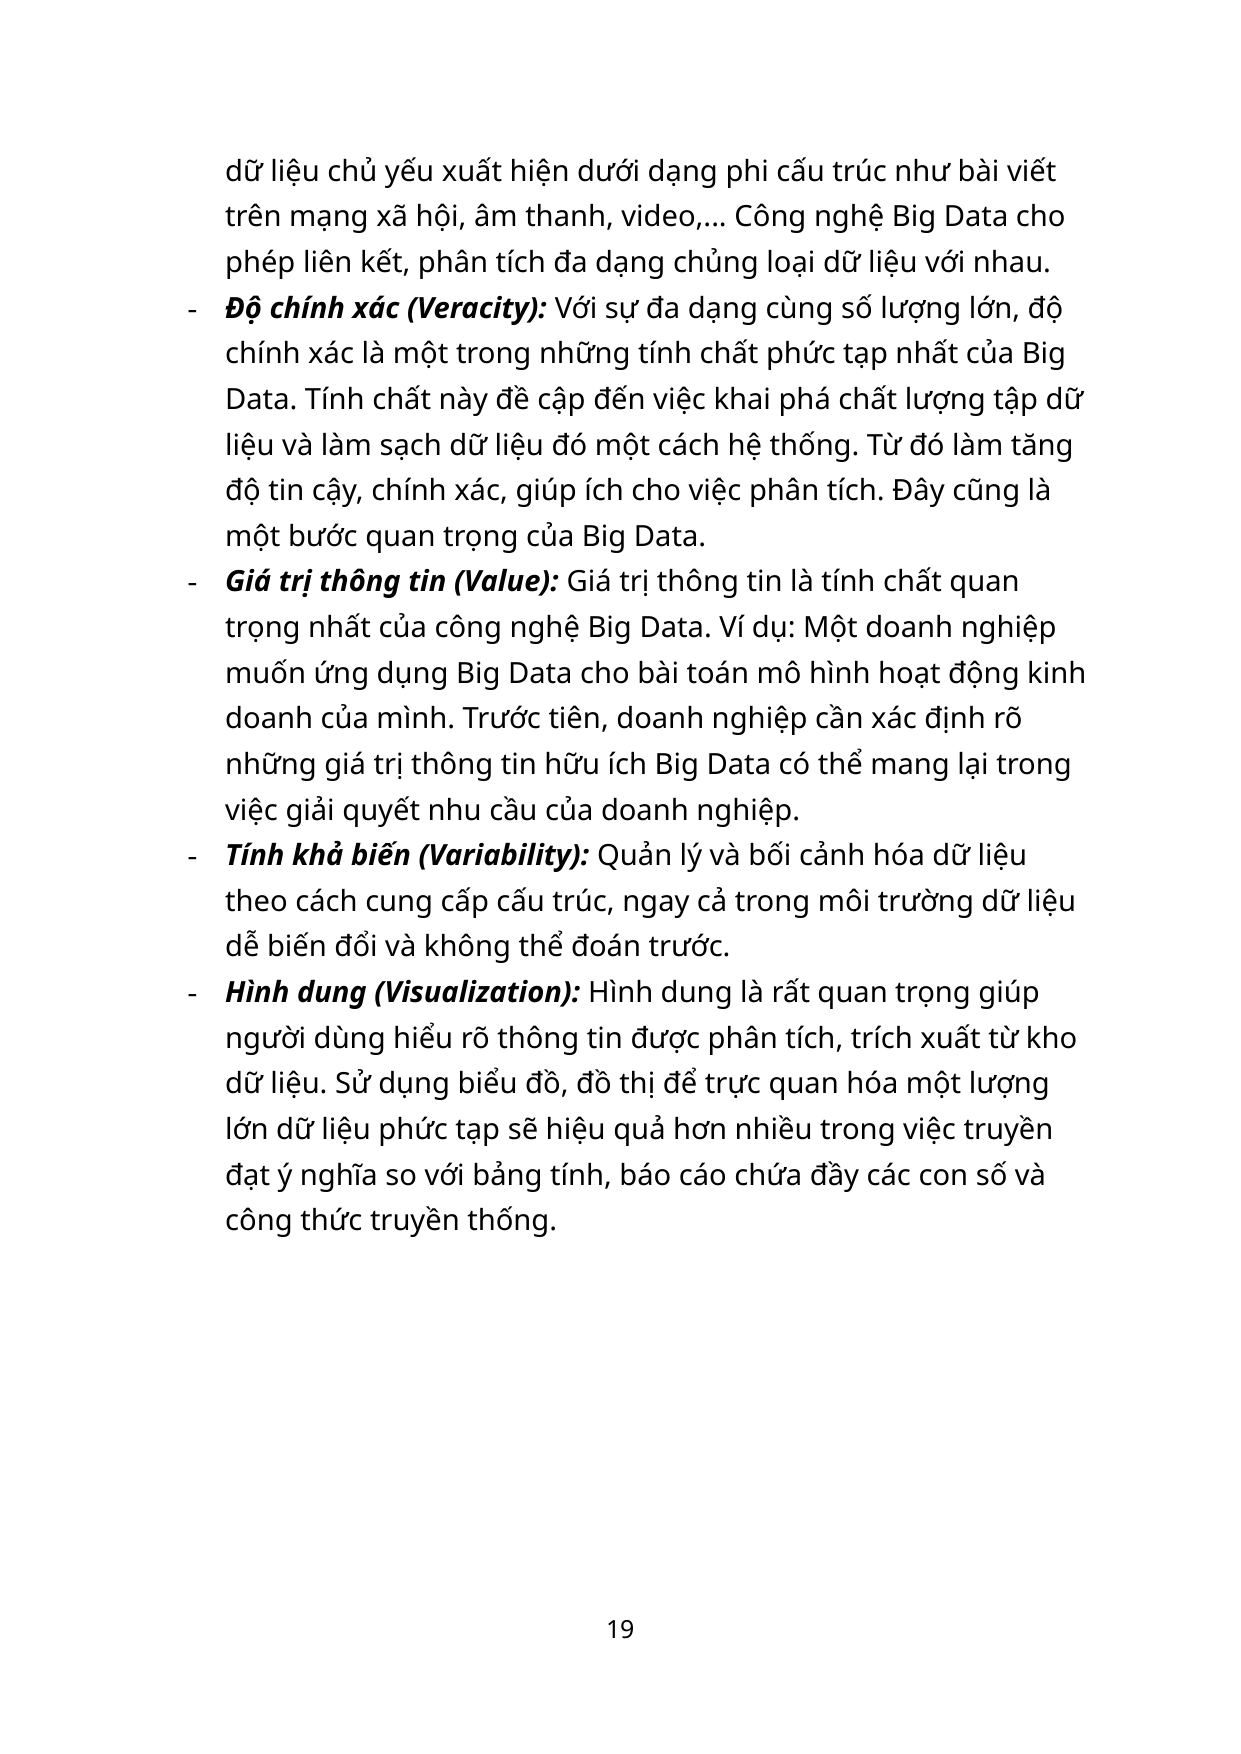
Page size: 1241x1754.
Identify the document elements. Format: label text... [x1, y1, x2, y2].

list Hình dung (Visualization): Hình dung là rất quan trọng giúp người dùng hiểu rõ thông tin được phân tích, trích xuất từ kho dữ liệu. Sử dụng biểu đồ, đồ thị để trực quan hóa một lượng lớn dữ liệu phức tạp sẽ hiệu quả hơn nhiều trong việc truyền đạt ý nghĩa so với bảng tính, báo cáo chứa đầy các con số và công thức truyền thống. [187, 971, 1090, 1239]
list Tính khả biến (Variability): Quản lý và bối cảnh hóa dữ liệu theo cách cung cấp cấu trúc, ngay cả trong môi trường dữ liệu dễ biến đổi và không thể đoán trước. [187, 834, 1090, 965]
list Giá trị thông tin (Value): Giá trị thông tin là tính chất quan trọng nhất của công nghệ Big Data. Ví dụ: Một doanh nghiệp muốn ứng dụng Big Data cho bài toán mô hình hoạt động kinh doanh của mình. Trước tiên, doanh nghiệp cần xác định rõ những giá trị thông tin hữu ích Big Data có thể mang lại trong việc giải quyết nhu cầu của doanh nghiệp. [187, 561, 1090, 828]
list Độ chính xác (Veracity): Với sự đa dạng cùng số lượng lớn, độ chính xác là một trong những tính chất phức tạp nhất của Big Data. Tính chất này đề cập đến việc khai phá chất lượng tập dữ liệu và làm sạch dữ liệu đó một cách hệ thống. Từ đó làm tăng độ tin cậy, chính xác, giúp ích cho việc phân tích. Đây cũng là một bước quan trọng của Big Data. [187, 287, 1090, 555]
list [187, 150, 1090, 281]
